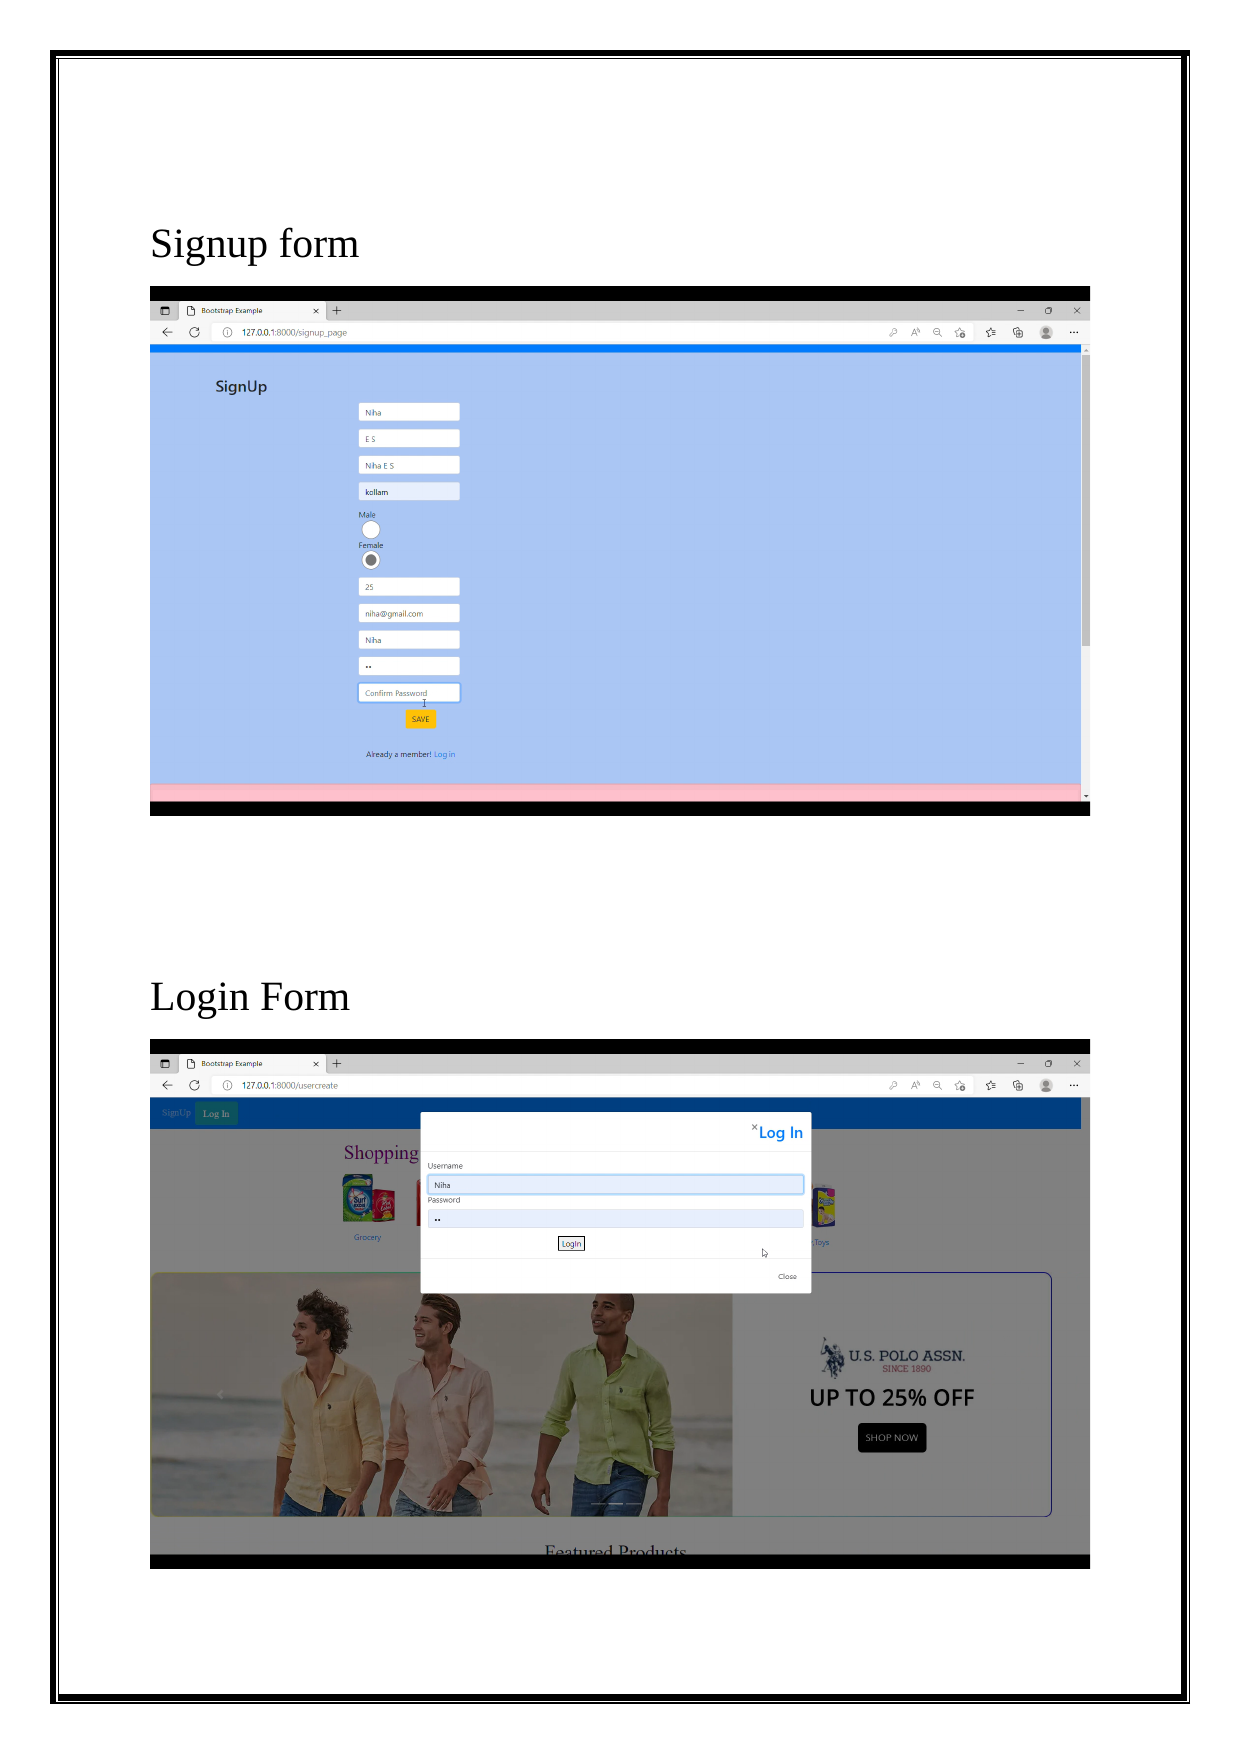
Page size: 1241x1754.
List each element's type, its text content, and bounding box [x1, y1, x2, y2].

text Login Form [150, 971, 1090, 1019]
text Signup form [150, 218, 1090, 266]
picture [150, 286, 1091, 816]
picture [150, 1039, 1091, 1569]
